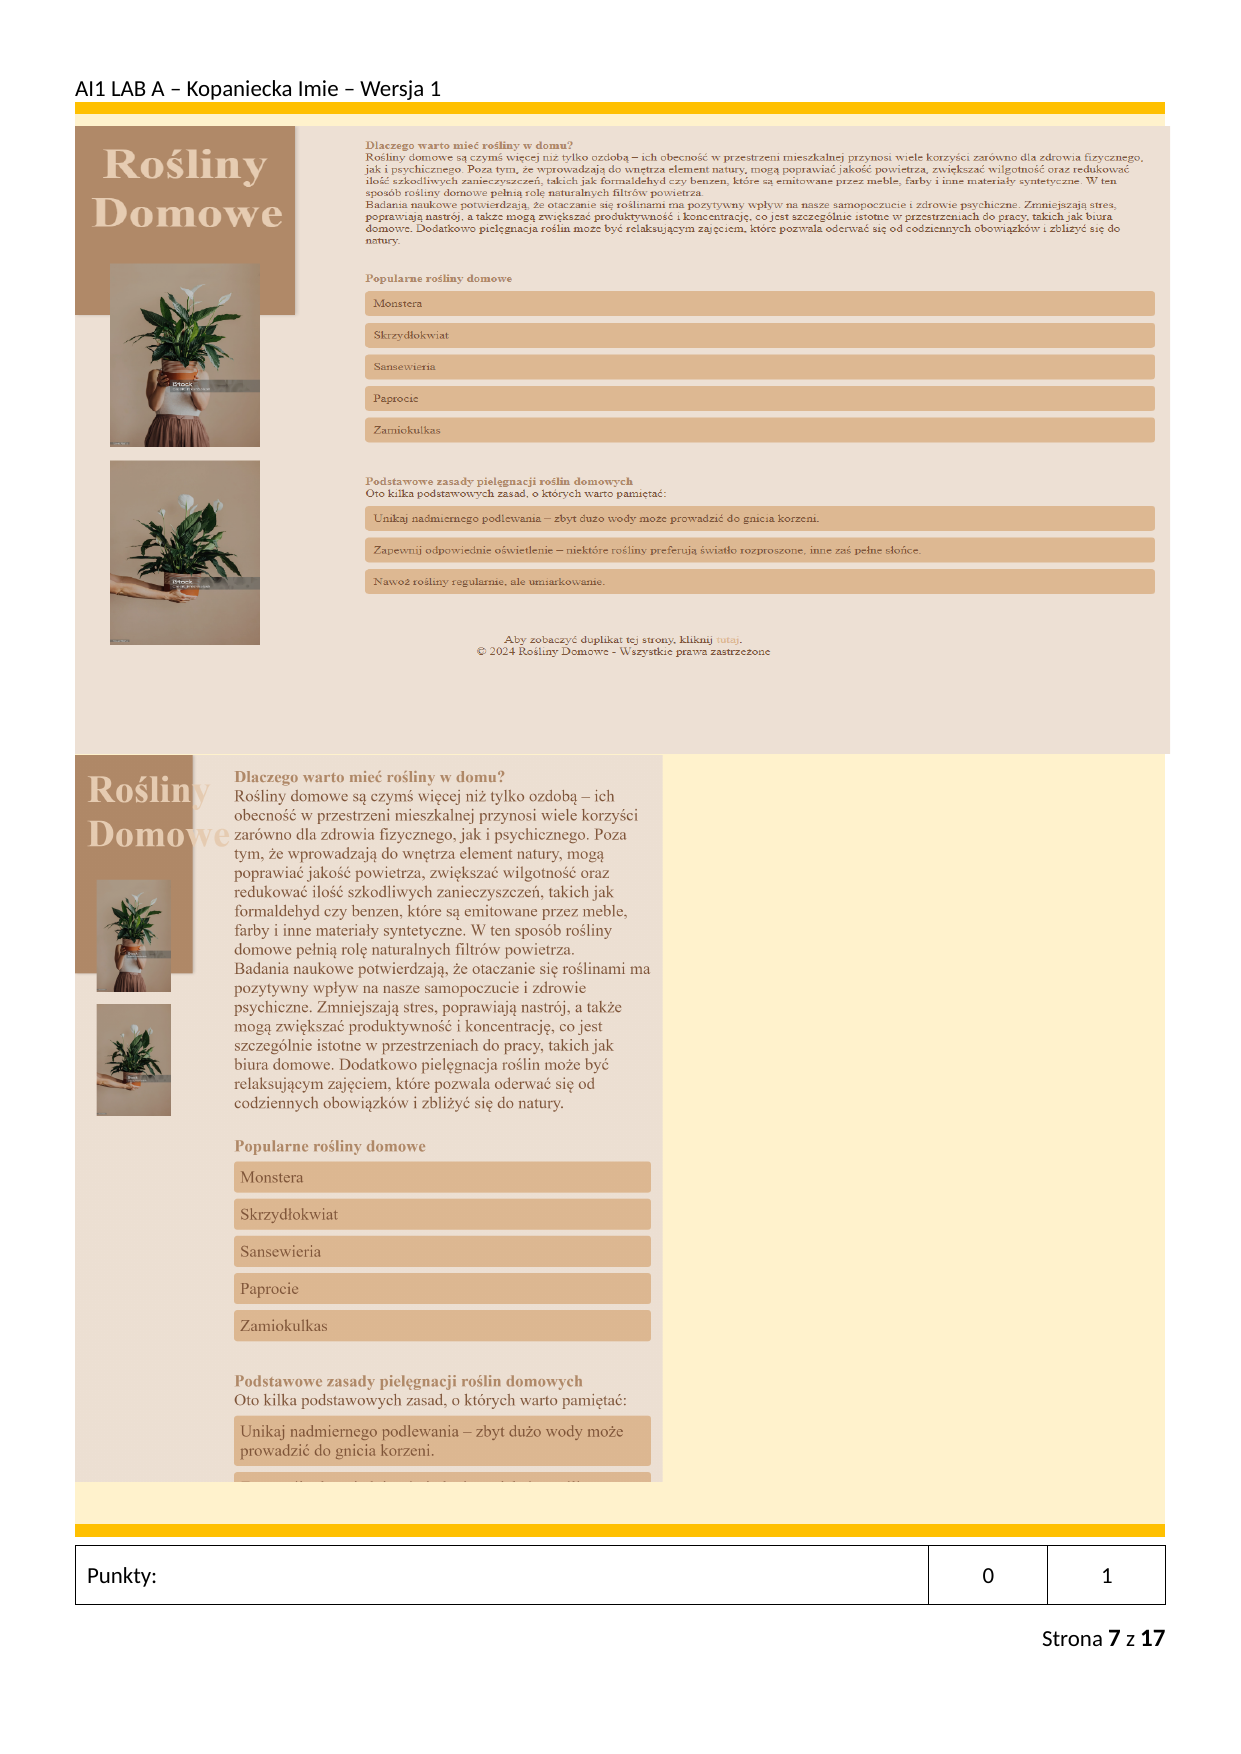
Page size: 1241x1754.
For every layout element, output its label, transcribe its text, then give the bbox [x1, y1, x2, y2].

picture [75, 126, 1171, 754]
picture [75, 755, 663, 1482]
table_header 1 [1048, 1546, 1165, 1604]
table_header 0 [929, 1546, 1047, 1604]
table_header Punkty: [76, 1546, 928, 1604]
